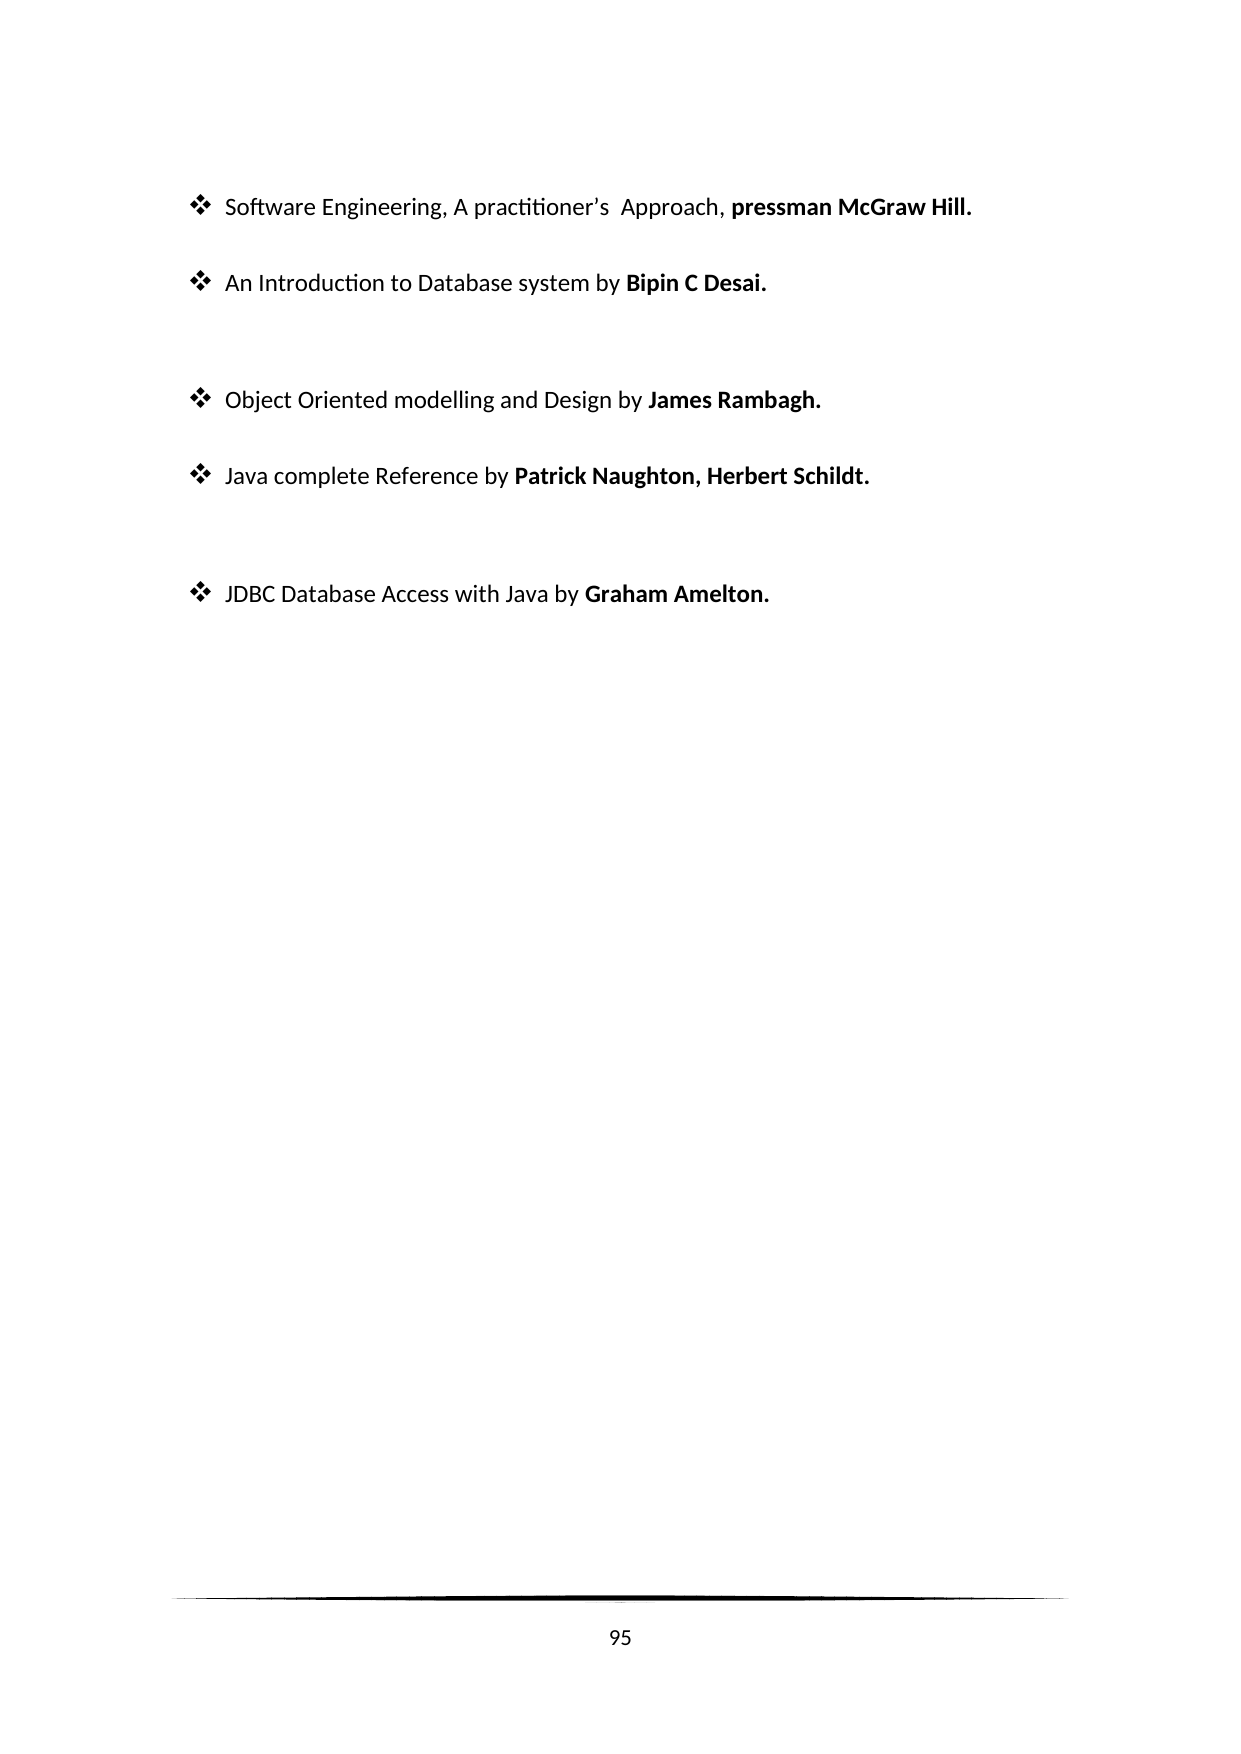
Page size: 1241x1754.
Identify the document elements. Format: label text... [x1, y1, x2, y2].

list Java complete Reference by Patrick Naughton, Herbert Schildt. [187, 460, 1090, 491]
list An Introduction to Database system by Bipin C Desai. [187, 267, 1090, 298]
list Object Oriented modelling and Design by James Rambagh. [187, 384, 1090, 415]
list Software Engineering, A practitioner’s Approach, pressman McGraw Hill. [187, 191, 1090, 222]
list JDBC Database Access with Java by Graham Amelton. [187, 578, 1090, 609]
picture [171, 1594, 1069, 1603]
